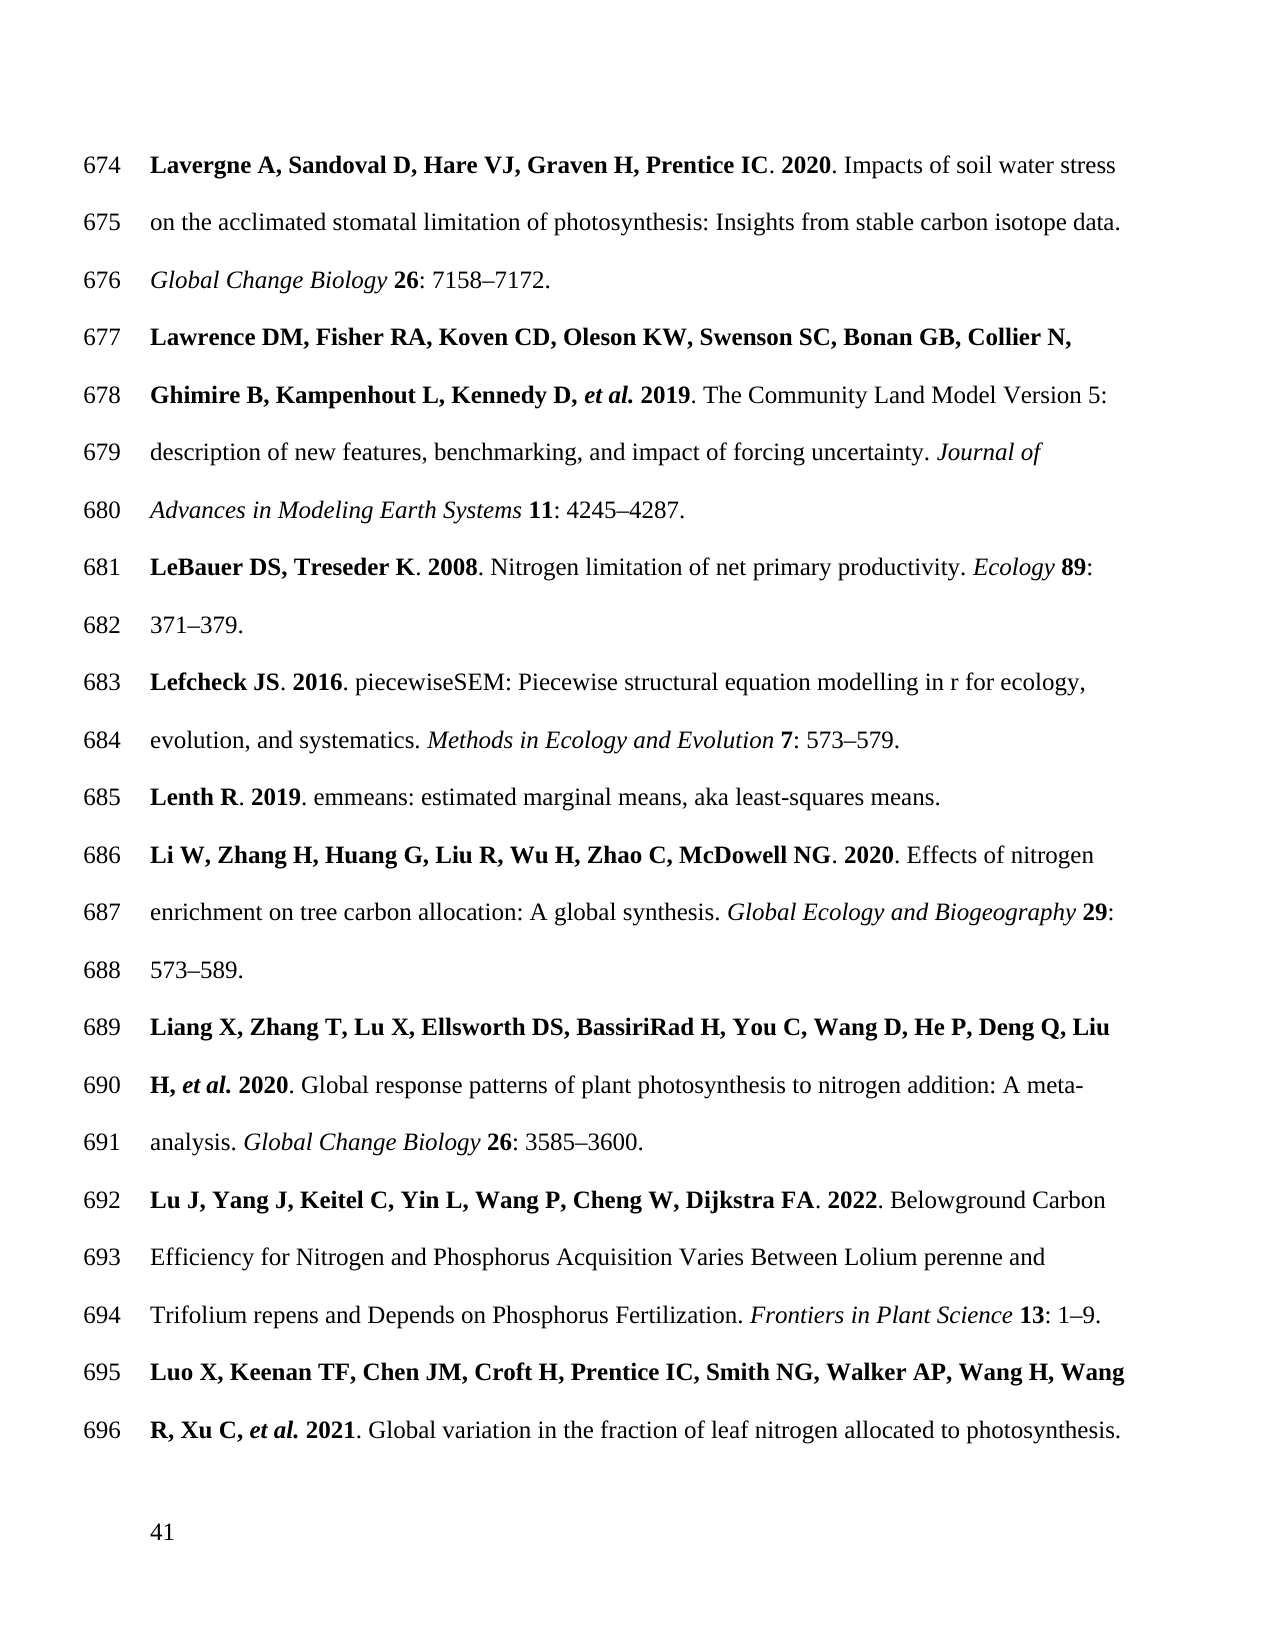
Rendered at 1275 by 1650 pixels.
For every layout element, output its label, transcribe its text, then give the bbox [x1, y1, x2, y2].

text Liang X, Zhang T, Lu X, Ellsworth DS, BassiriRad H, You C, Wang D, He P, Deng Q, Liu H, et al. 2020. Global response patterns of plant photosynthesis to nitrogen addition: A meta‐analysis. Global Change Biology 26: 3585–3600. [150, 1012, 1125, 1156]
text Lavergne A, Sandoval D, Hare VJ, Graven H, Prentice IC. 2020. Impacts of soil water stress on the acclimated stomatal limitation of photosynthesis: Insights from stable carbon isotope data. Global Change Biology 26: 7158–7172. [150, 150, 1125, 294]
text LeBauer DS, Treseder K. 2008. Nitrogen limitation of net primary productivity. Ecology 89: 371–379. [150, 552, 1125, 639]
text Li W, Zhang H, Huang G, Liu R, Wu H, Zhao C, McDowell NG. 2020. Effects of nitrogen enrichment on tree carbon allocation: A global synthesis. Global Ecology and Biogeography 29: 573–589. [150, 840, 1125, 984]
text Lu J, Yang J, Keitel C, Yin L, Wang P, Cheng W, Dijkstra FA. 2022. Belowground Carbon Efficiency for Nitrogen and Phosphorus Acquisition Varies Between Lolium perenne and Trifolium repens and Depends on Phosphorus Fertilization. Frontiers in Plant Science 13: 1–9. [150, 1185, 1125, 1329]
text Lefcheck JS. 2016. piecewiseSEM: Piecewise structural equation modelling in r for ecology, evolution, and systematics. Methods in Ecology and Evolution 7: 573–579. [150, 667, 1125, 754]
text Lawrence DM, Fisher RA, Koven CD, Oleson KW, Swenson SC, Bonan GB, Collier N, Ghimire B, Kampenhout L, Kennedy D, et al. 2019. The Community Land Model Version 5: description of new features, benchmarking, and impact of forcing uncertainty. Journal of Advances in Modeling Earth Systems 11: 4245–4287. [150, 322, 1125, 524]
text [150, 1357, 1125, 1444]
text Lenth R. 2019. emmeans: estimated marginal means, aka least-squares means. [150, 782, 1125, 811]
